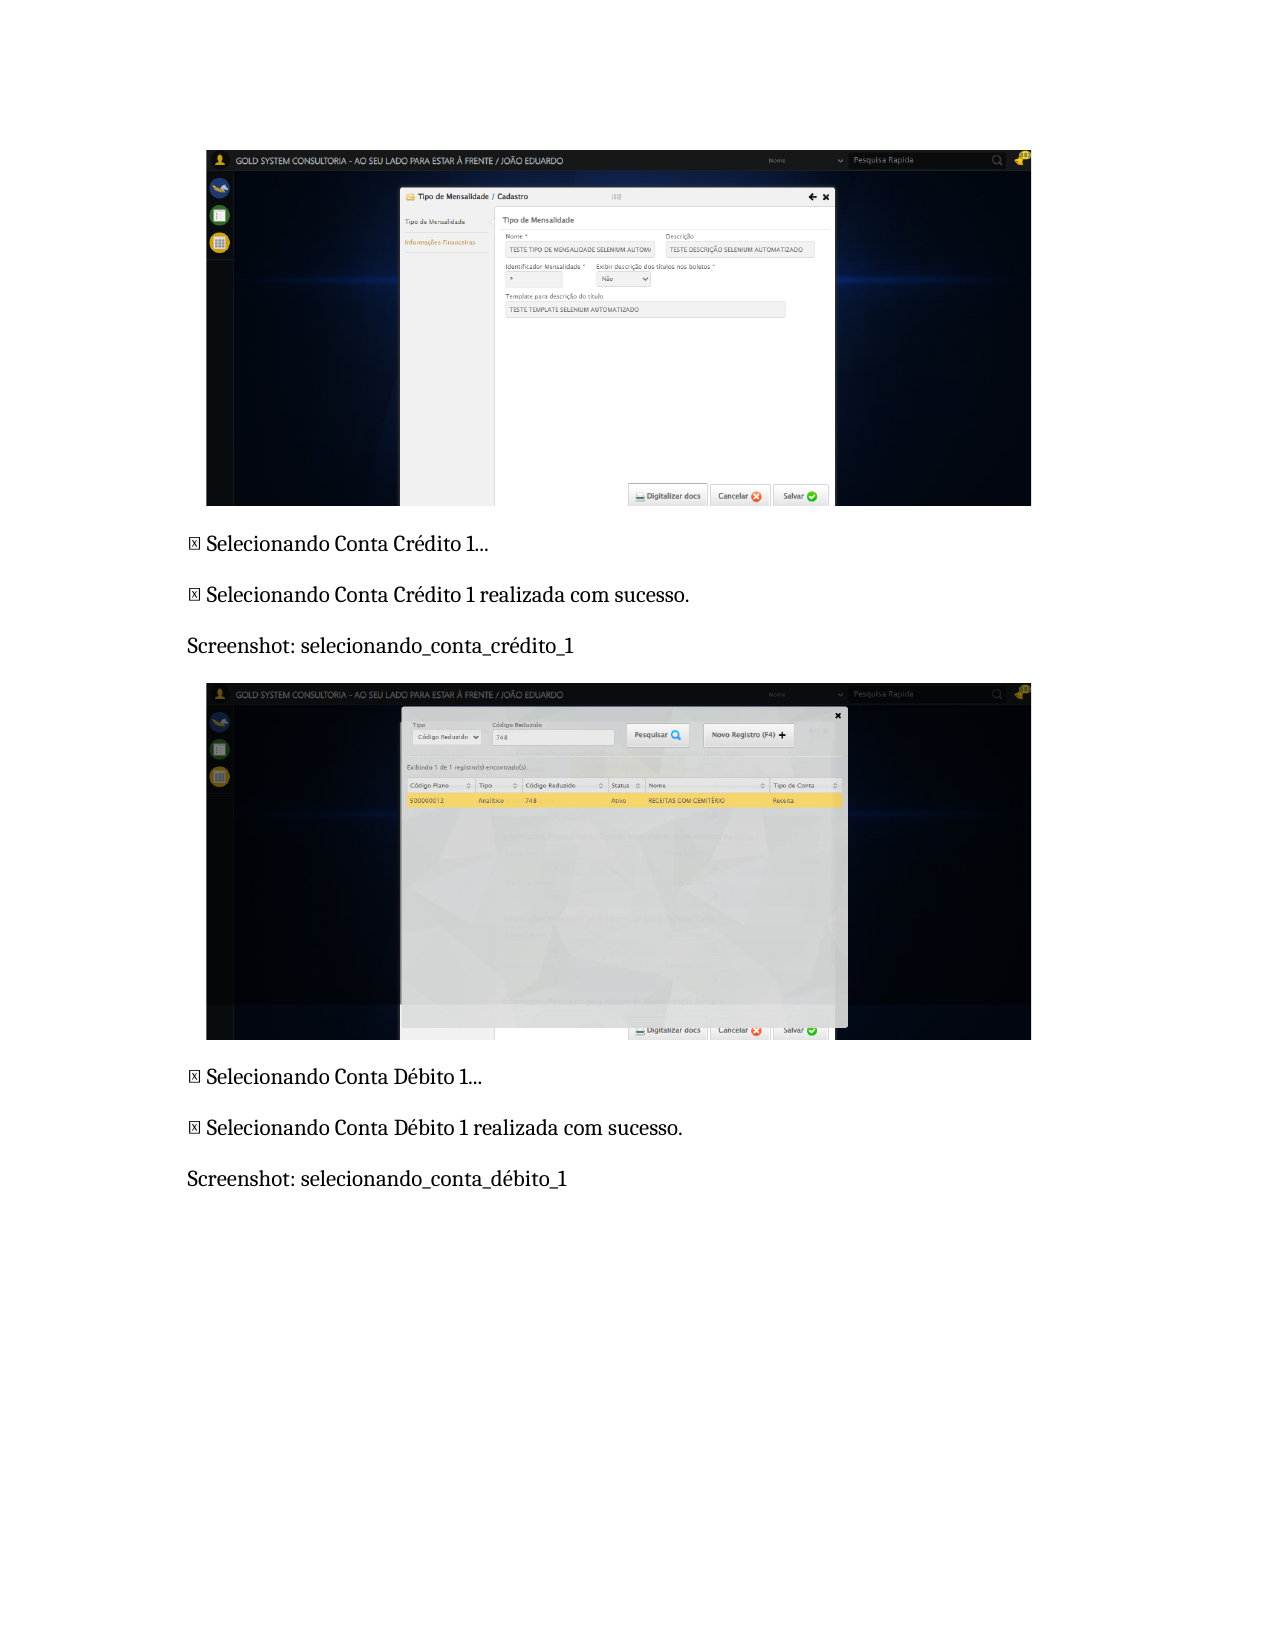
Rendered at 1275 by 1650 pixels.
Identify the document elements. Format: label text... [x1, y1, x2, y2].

picture [206, 683, 1032, 1040]
picture [206, 150, 1032, 506]
text 🔄 Selecionando Conta Crédito 1... [187, 530, 1087, 557]
text ✅ Selecionando Conta Débito 1 realizada com sucesso. [187, 1115, 1087, 1141]
text Screenshot: selecionando_conta_crédito_1 [187, 632, 1087, 659]
text Screenshot: selecionando_conta_débito_1 [187, 1166, 1087, 1192]
text 🔄 Selecionando Conta Débito 1... [187, 1064, 1087, 1090]
text ✅ Selecionando Conta Crédito 1 realizada com sucesso. [187, 581, 1087, 608]
